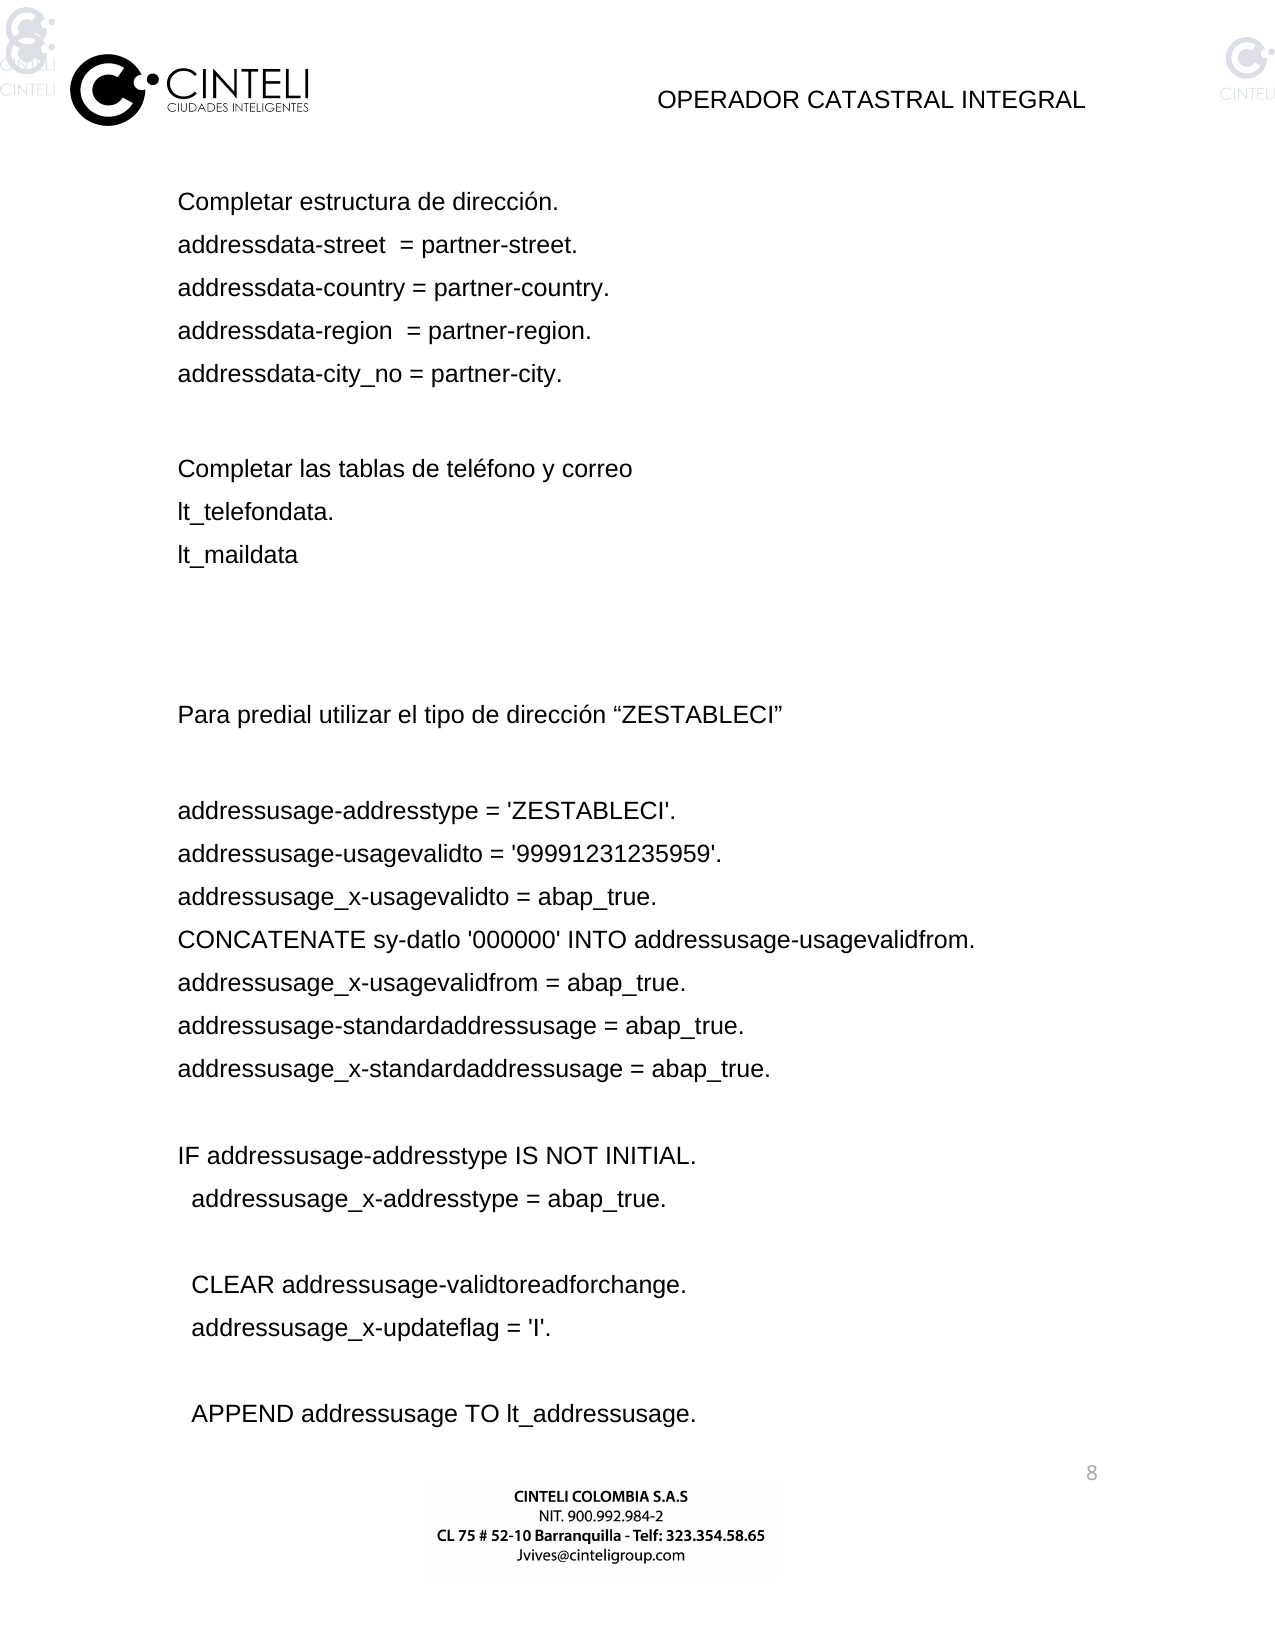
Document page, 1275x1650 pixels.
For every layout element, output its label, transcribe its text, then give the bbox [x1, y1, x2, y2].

picture [63, 47, 310, 131]
text Completar las tablas de teléfono y correo lt_telefondata. lt_maildata [177, 454, 1098, 629]
picture [423, 1481, 780, 1579]
text Para predial utilizar el tipo de dirección “ZESTABLECI” [177, 701, 1098, 729]
text Completar estructura de dirección. addressdata-street = partner-street. addressdata-country = partner-country. addressdata-region = partner-region. addressdata-city_no = partner-city. [177, 186, 1098, 388]
